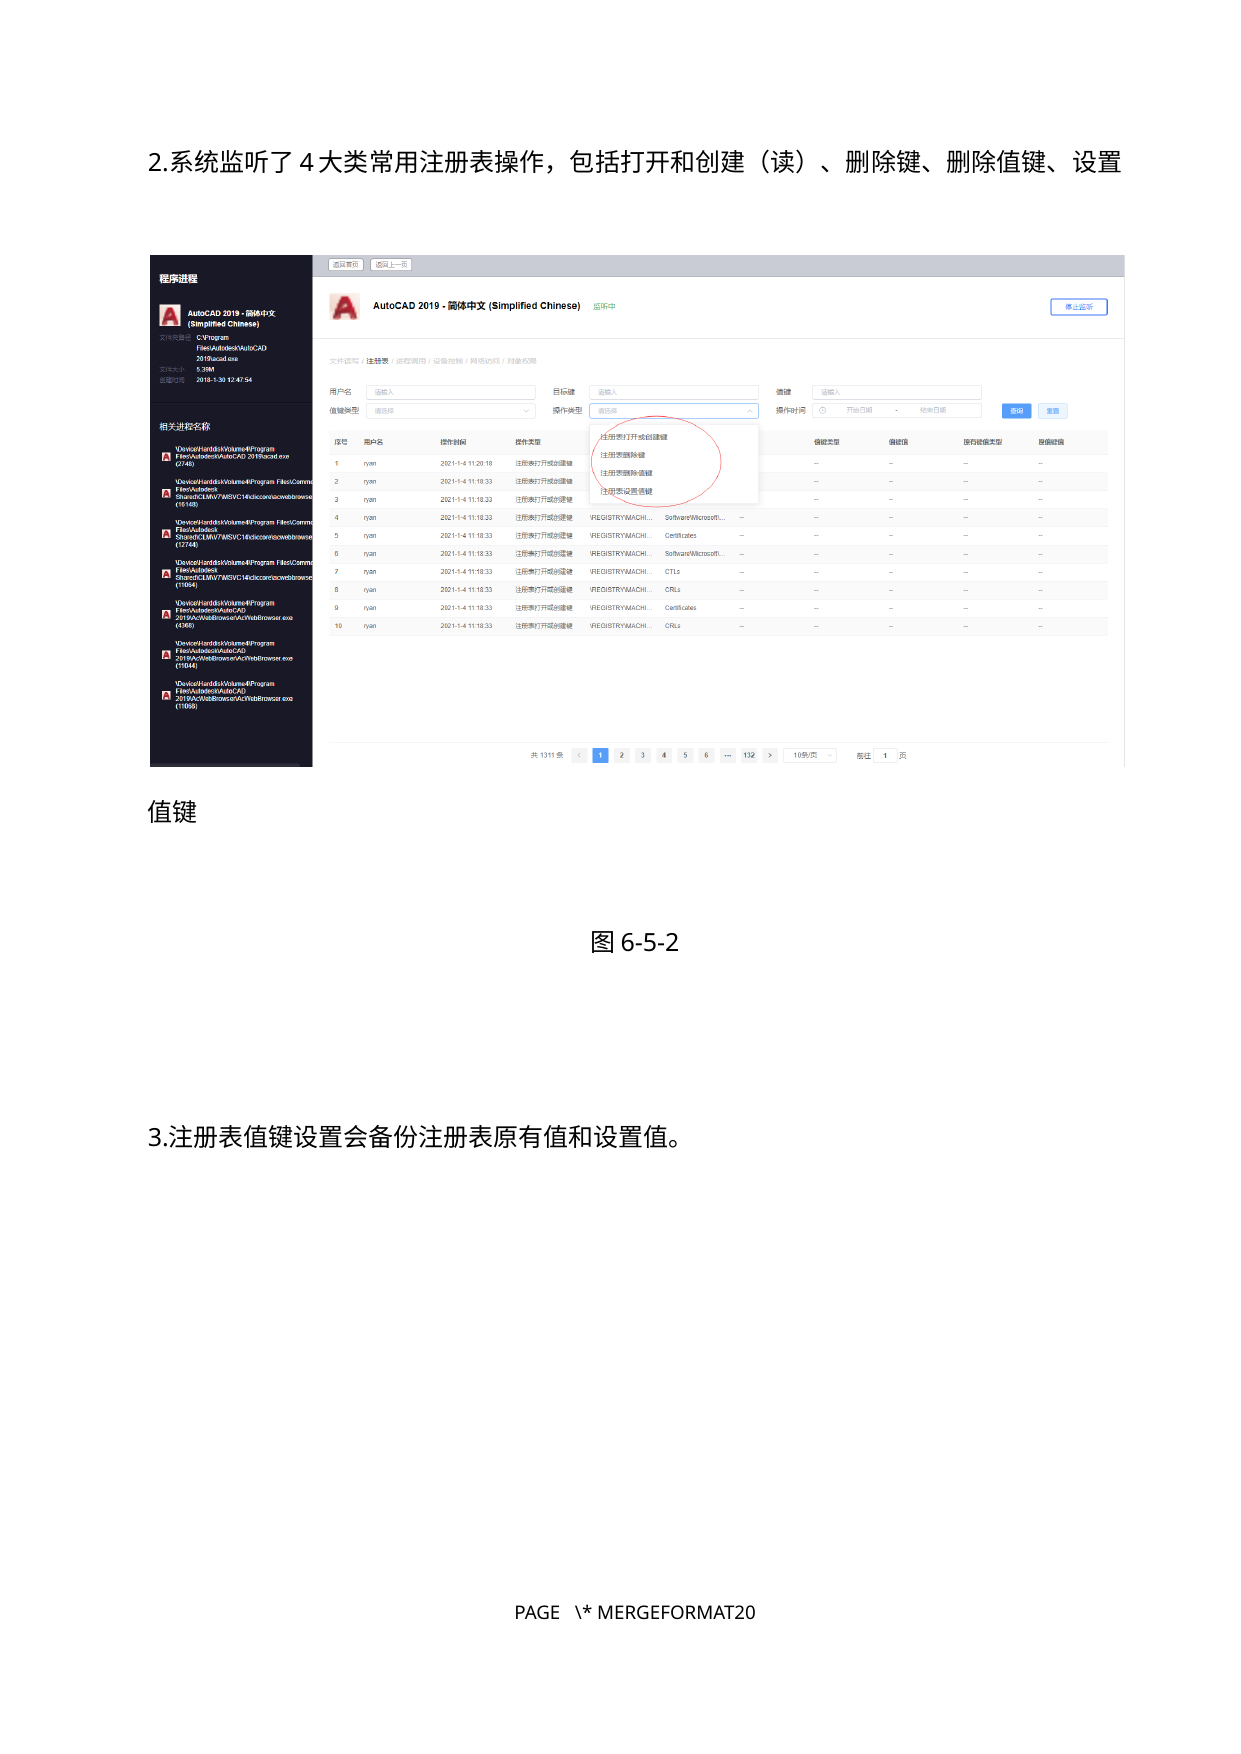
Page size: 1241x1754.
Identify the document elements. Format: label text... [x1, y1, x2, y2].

text 3.注册表值键设置会备份注册表原有值和设置值。 [148, 1103, 1122, 1168]
picture [150, 255, 1125, 767]
text 图6-5-2 [148, 908, 1122, 973]
